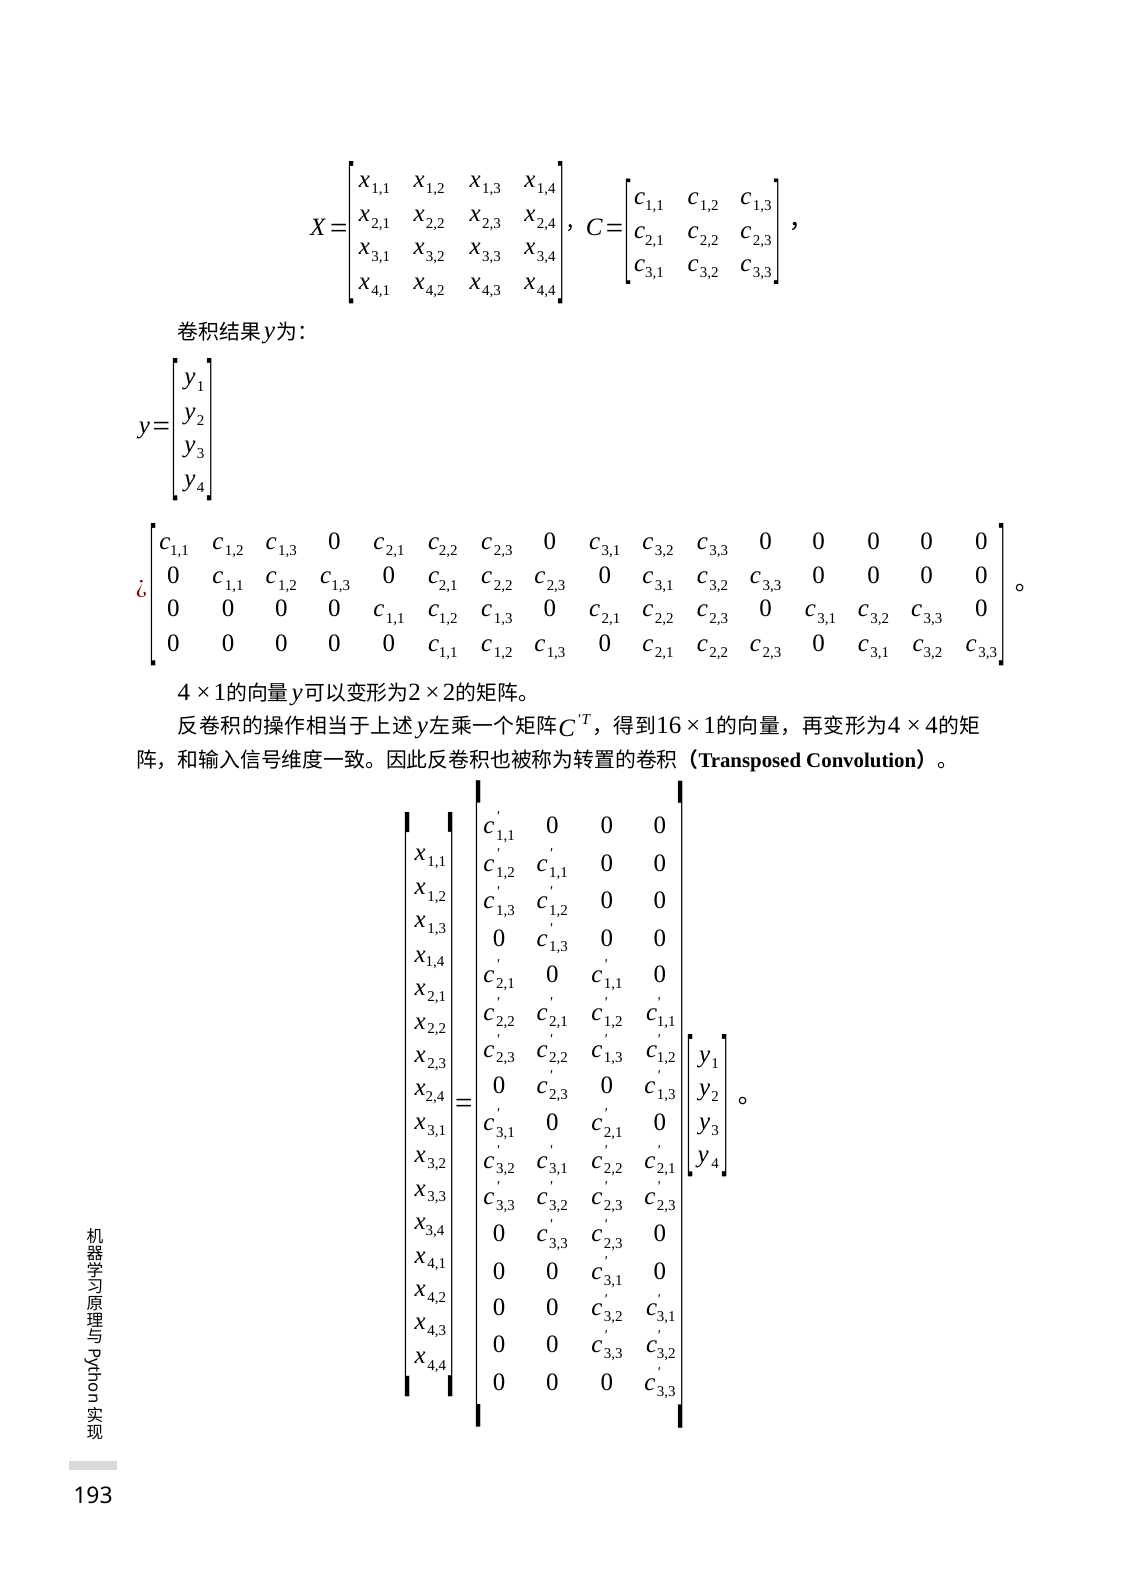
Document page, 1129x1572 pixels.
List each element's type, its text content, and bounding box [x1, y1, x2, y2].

text ， [136, 149, 980, 314]
text 反卷积的操作相当于上述左乘一个矩阵，得到的向量，再变形为的矩阵，和输入信号维度一致。因此反卷积也被称为转置的卷积（Transposed Convolution）。 [136, 709, 980, 775]
text 的向量可以变形为的矩阵。 [136, 676, 980, 709]
text 卷积结果为： [136, 314, 980, 347]
